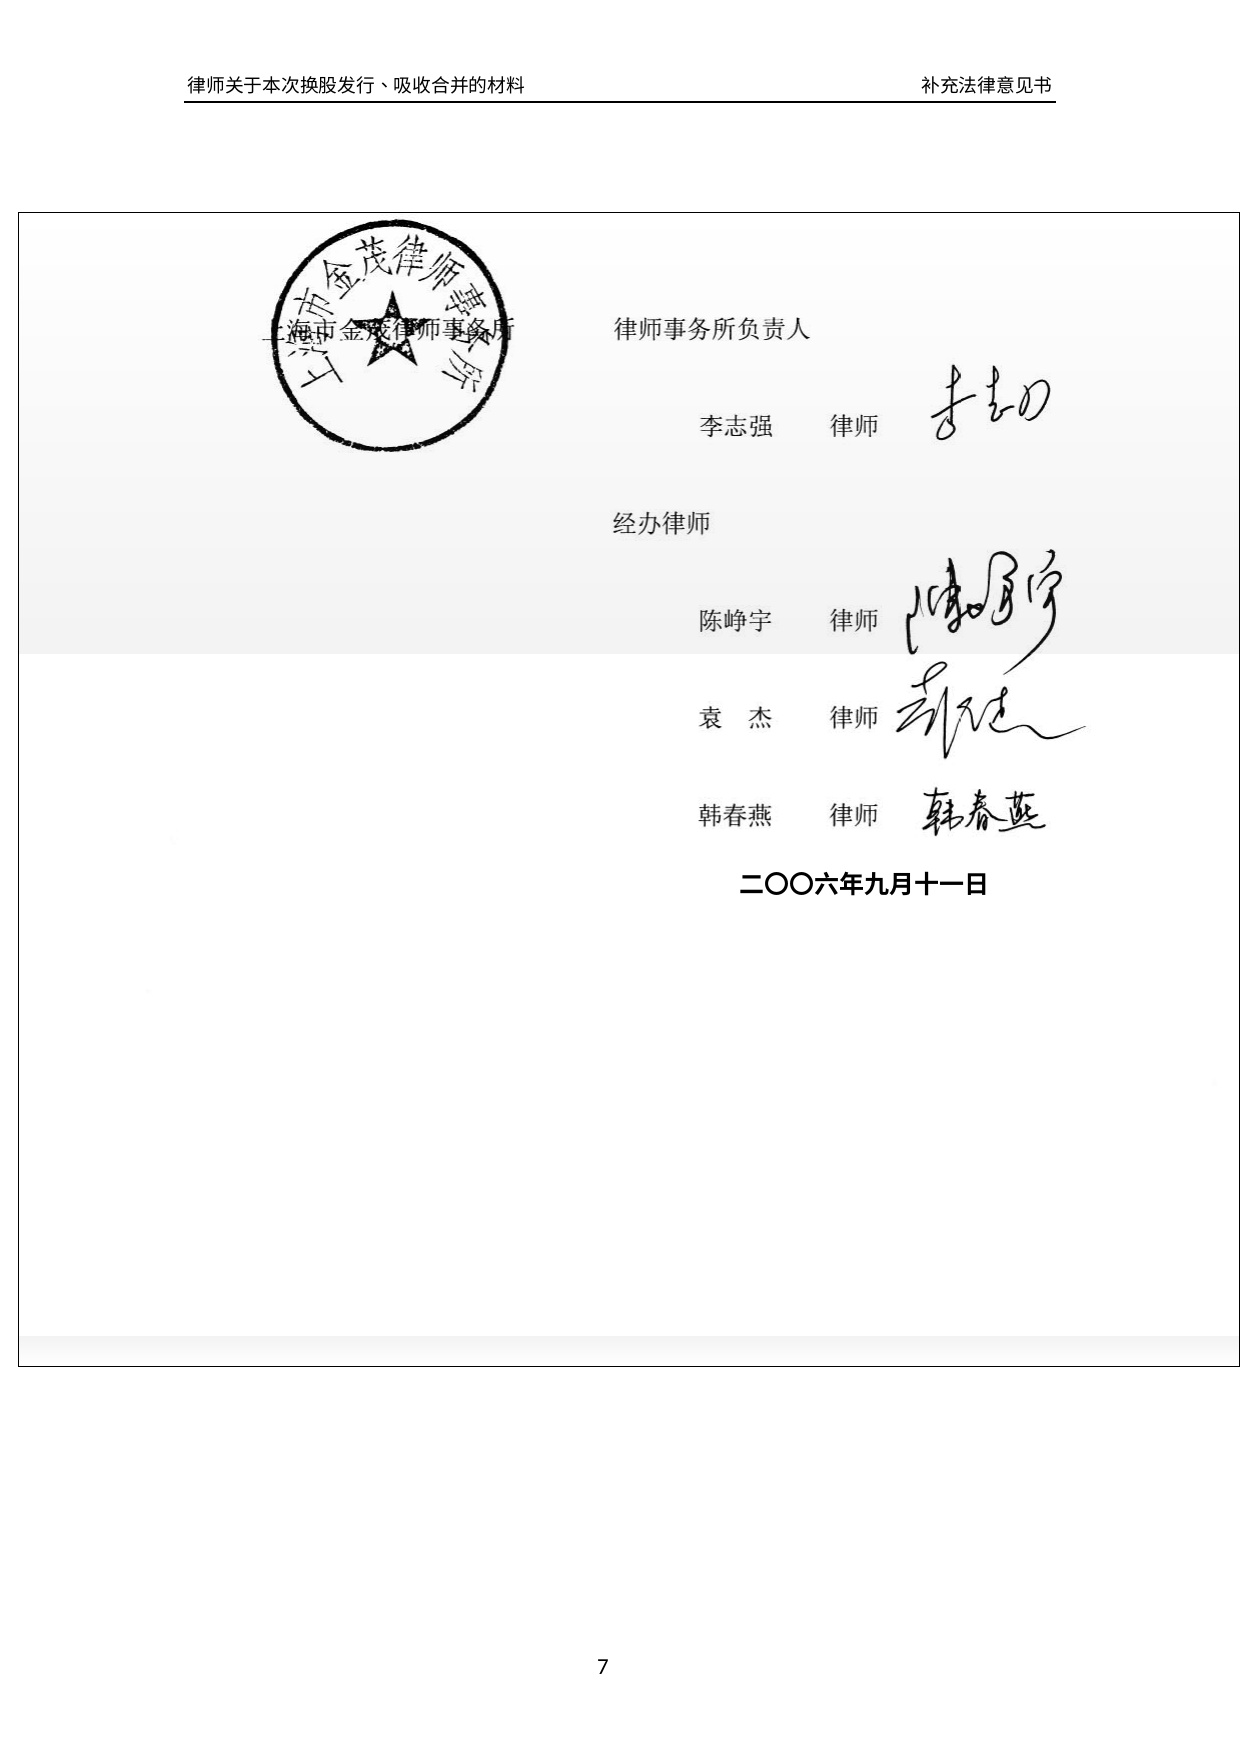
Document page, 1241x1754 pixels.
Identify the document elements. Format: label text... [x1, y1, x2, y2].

subtitle 二〇〇六年九月十一日 [739, 866, 1240, 900]
picture [19, 213, 1239, 1366]
